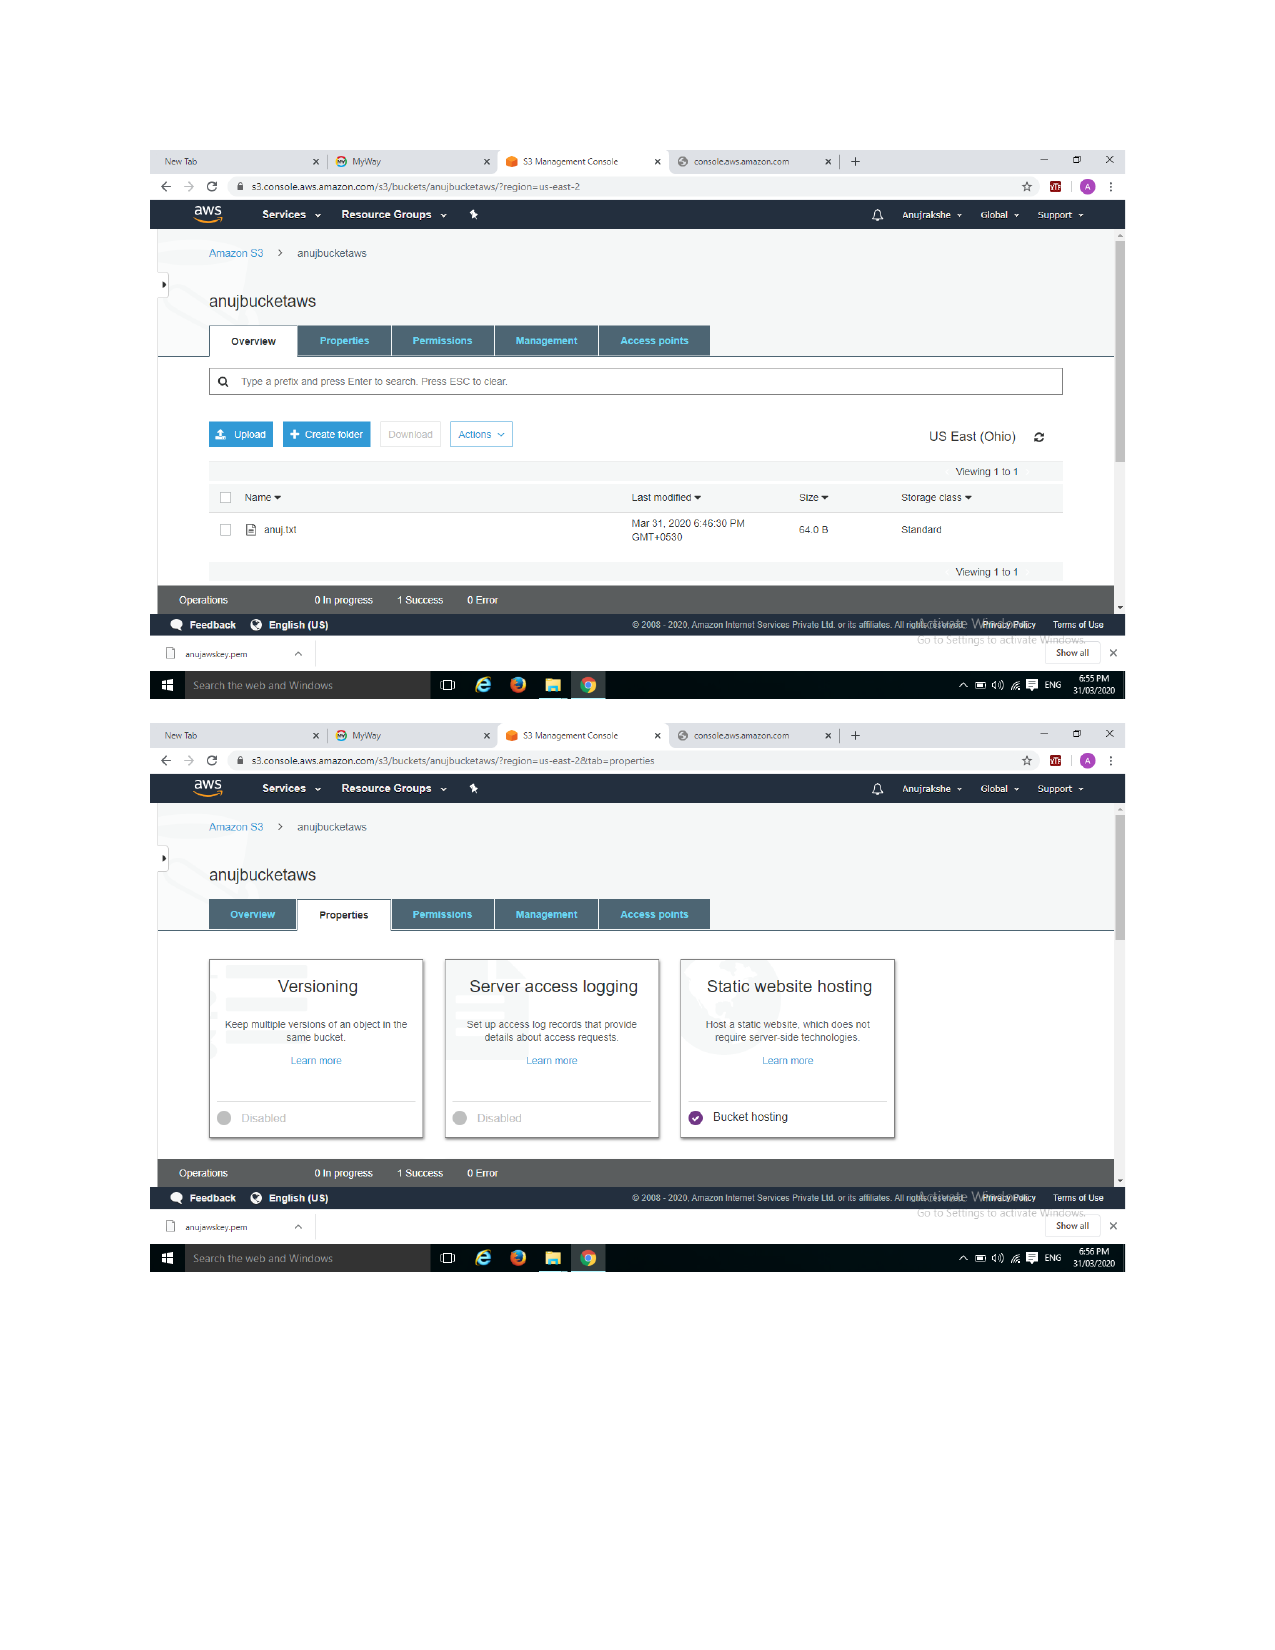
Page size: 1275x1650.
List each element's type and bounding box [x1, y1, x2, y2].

picture [150, 150, 1125, 699]
picture [150, 723, 1125, 1272]
